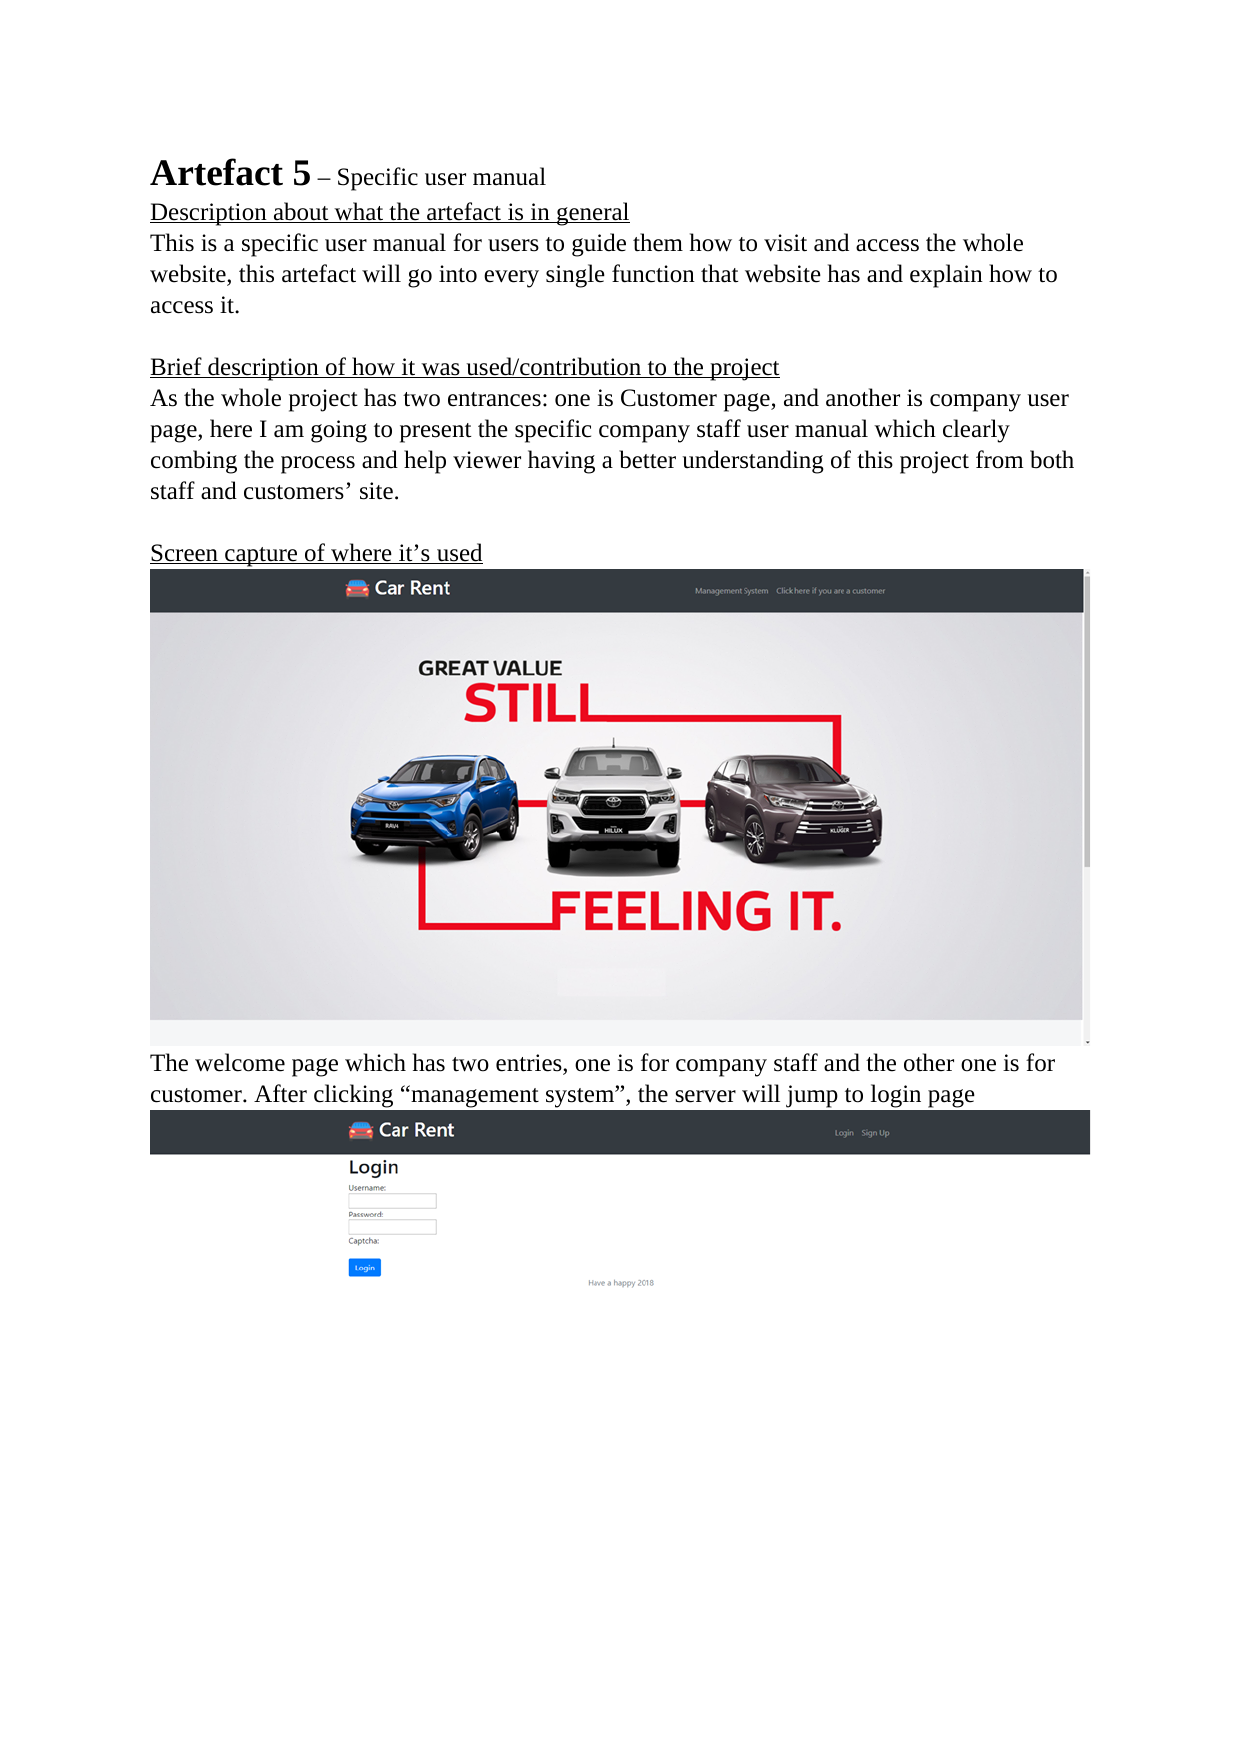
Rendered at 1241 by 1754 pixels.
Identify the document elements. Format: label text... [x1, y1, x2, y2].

text Artefact 5 – Specific user manual [150, 150, 1090, 193]
text Description about what the artefact is in general [150, 197, 1090, 225]
picture [150, 569, 1091, 1046]
text As the whole project has two entrances: one is Customer page, and another is company user page, here I am going to present the specific company staff user manual which clearly combing the process and help viewer having a better understanding of this project from both staff and customers’ site. [150, 383, 1090, 505]
text This is a specific user manual for users to guide them how to visit and access the whole website, this artefact will go into every single function that website has and explain how to access it. [150, 228, 1090, 318]
picture [150, 1110, 1091, 1588]
text Screen capture of where it’s used [150, 538, 1090, 567]
text Brief description of how it was used/contribution to the project [150, 352, 1090, 381]
text The welcome page which has two entries, one is for company staff and the other one is for customer. After clicking “management system”, the server will jump to login page [150, 1048, 1090, 1108]
